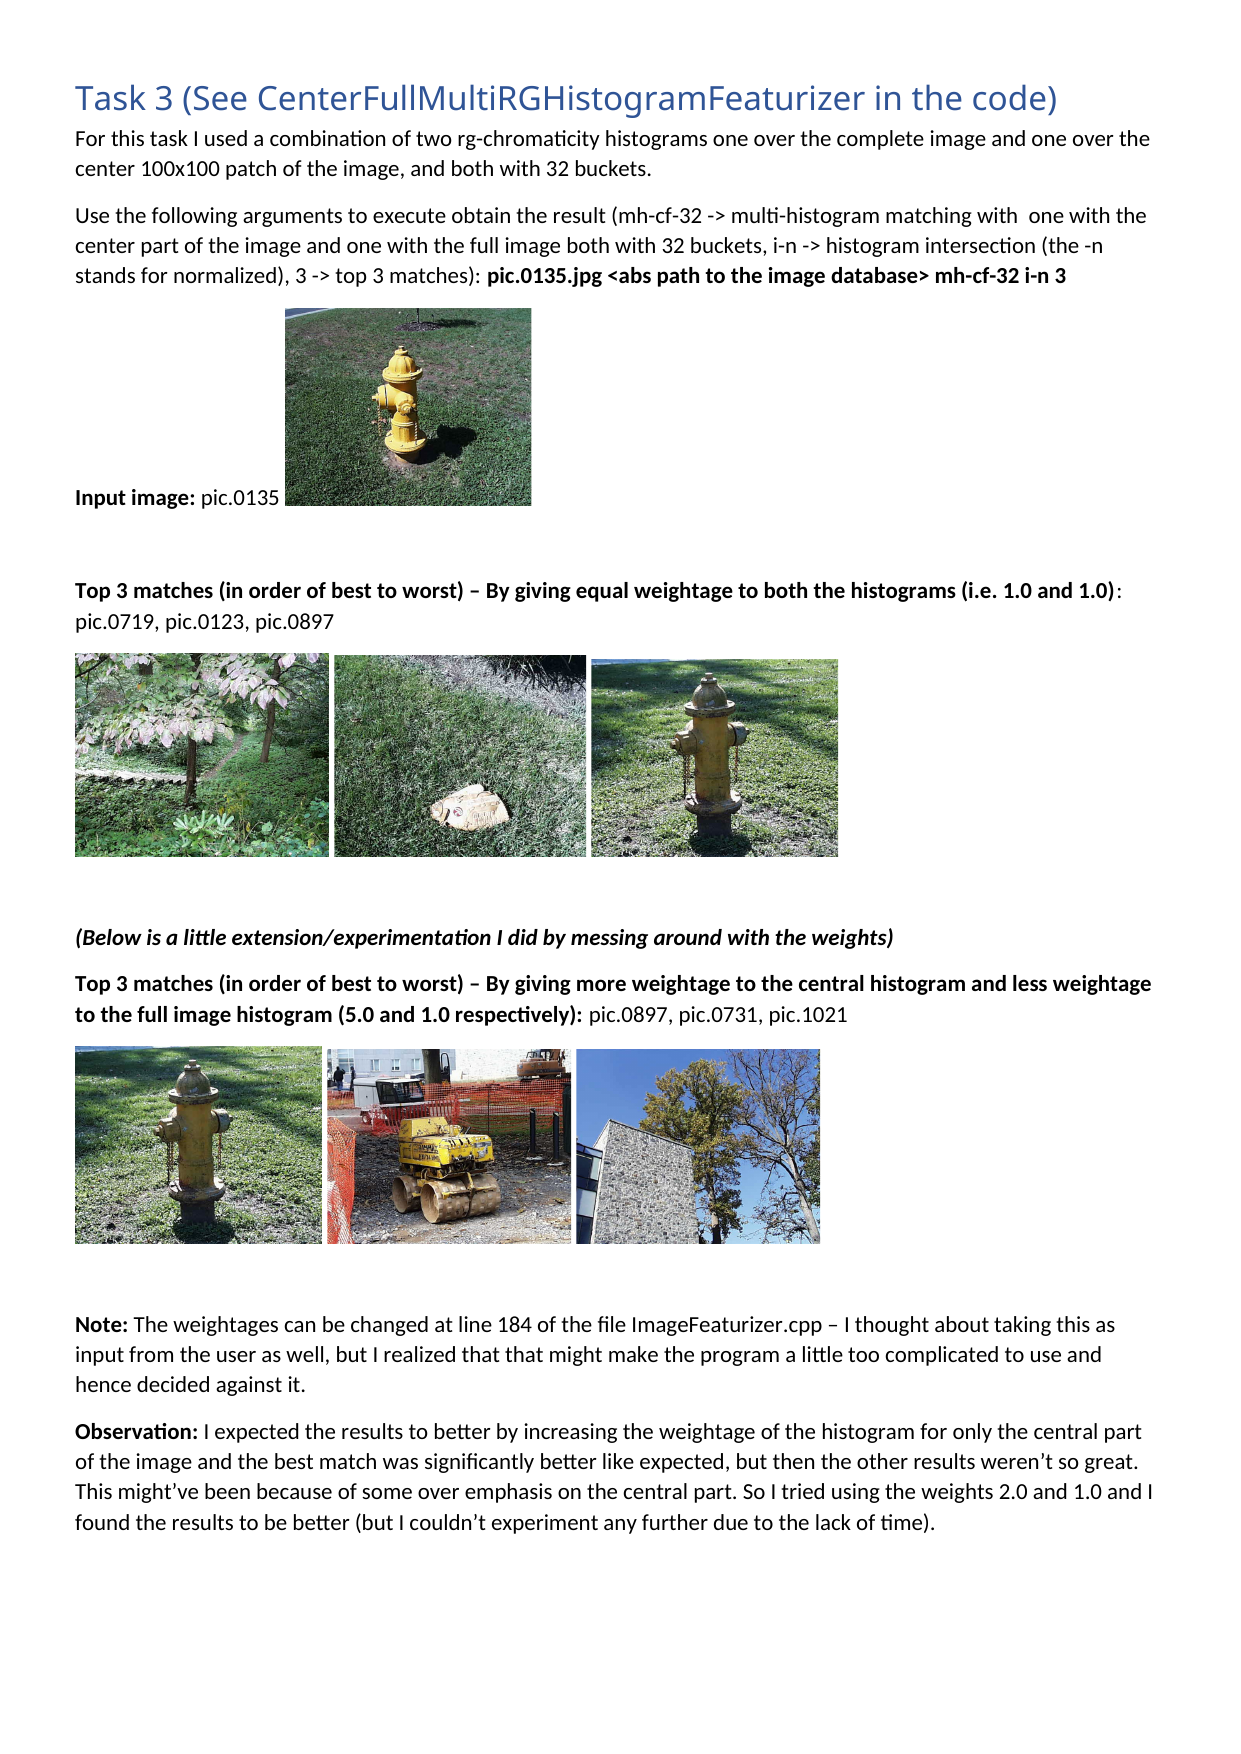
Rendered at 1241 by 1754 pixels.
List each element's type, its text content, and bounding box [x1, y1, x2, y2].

text Input image: pic.0135 [75, 308, 1165, 511]
text (Below is a little extension/experimentation I did by messing around with the weights) [75, 923, 1165, 951]
text Top 3 matches (in order of best to worst) – By giving more weightage to the central histogram and less weightage to the full image histogram (5.0 and 1.0 respectively): pic.0897, pic.0731, pic.1021 [75, 969, 1165, 1028]
text Observation: I expected the results to better by increasing the weightage of the histogram for only the central part of the image and the best match was significantly better like expected, but then the other results weren’t so great. This might’ve been because of some over emphasis on the central part. So I tried using the weights 2.0 and 1.0 and I found the results to be better (but I couldn’t experiment any further due to the lack of time). [75, 1417, 1165, 1536]
text Use the following arguments to execute obtain the result (mh-cf-32 -> multi-histogram matching with one with the center part of the image and one with the full image both with 32 buckets, i-n -> histogram intersection (the -n stands for normalized), 3 -> top 3 matches): pic.0135.jpg <abs path to the image database> mh-cf-32 i-n 3 [75, 201, 1165, 289]
text For this task I used a combination of two rg-chromaticity histograms one over the complete image and one over the center 100x100 patch of the image, and both with 32 buckets. [75, 124, 1165, 182]
picture [285, 308, 532, 506]
text Note: The weightages can be changed at line 184 of the file ImageFeaturizer.cpp – I thought about taking this as input from the user as well, but I realized that that might make the program a little too complicated to use and hence decided against it. [75, 1310, 1165, 1398]
picture [75, 653, 329, 857]
picture [75, 1046, 322, 1244]
text Top 3 matches (in order of best to worst) – By giving equal weightage to both the histograms (i.e. 1.0 and 1.0): pic.0719, pic.0123, pic.0897 [75, 577, 1165, 635]
picture [334, 655, 587, 857]
picture [327, 1049, 572, 1244]
picture [576, 1049, 821, 1244]
subtitle Task 3 (See CenterFullMultiRGHistogramFeaturizer in the code) [75, 75, 1165, 120]
picture [591, 659, 839, 857]
